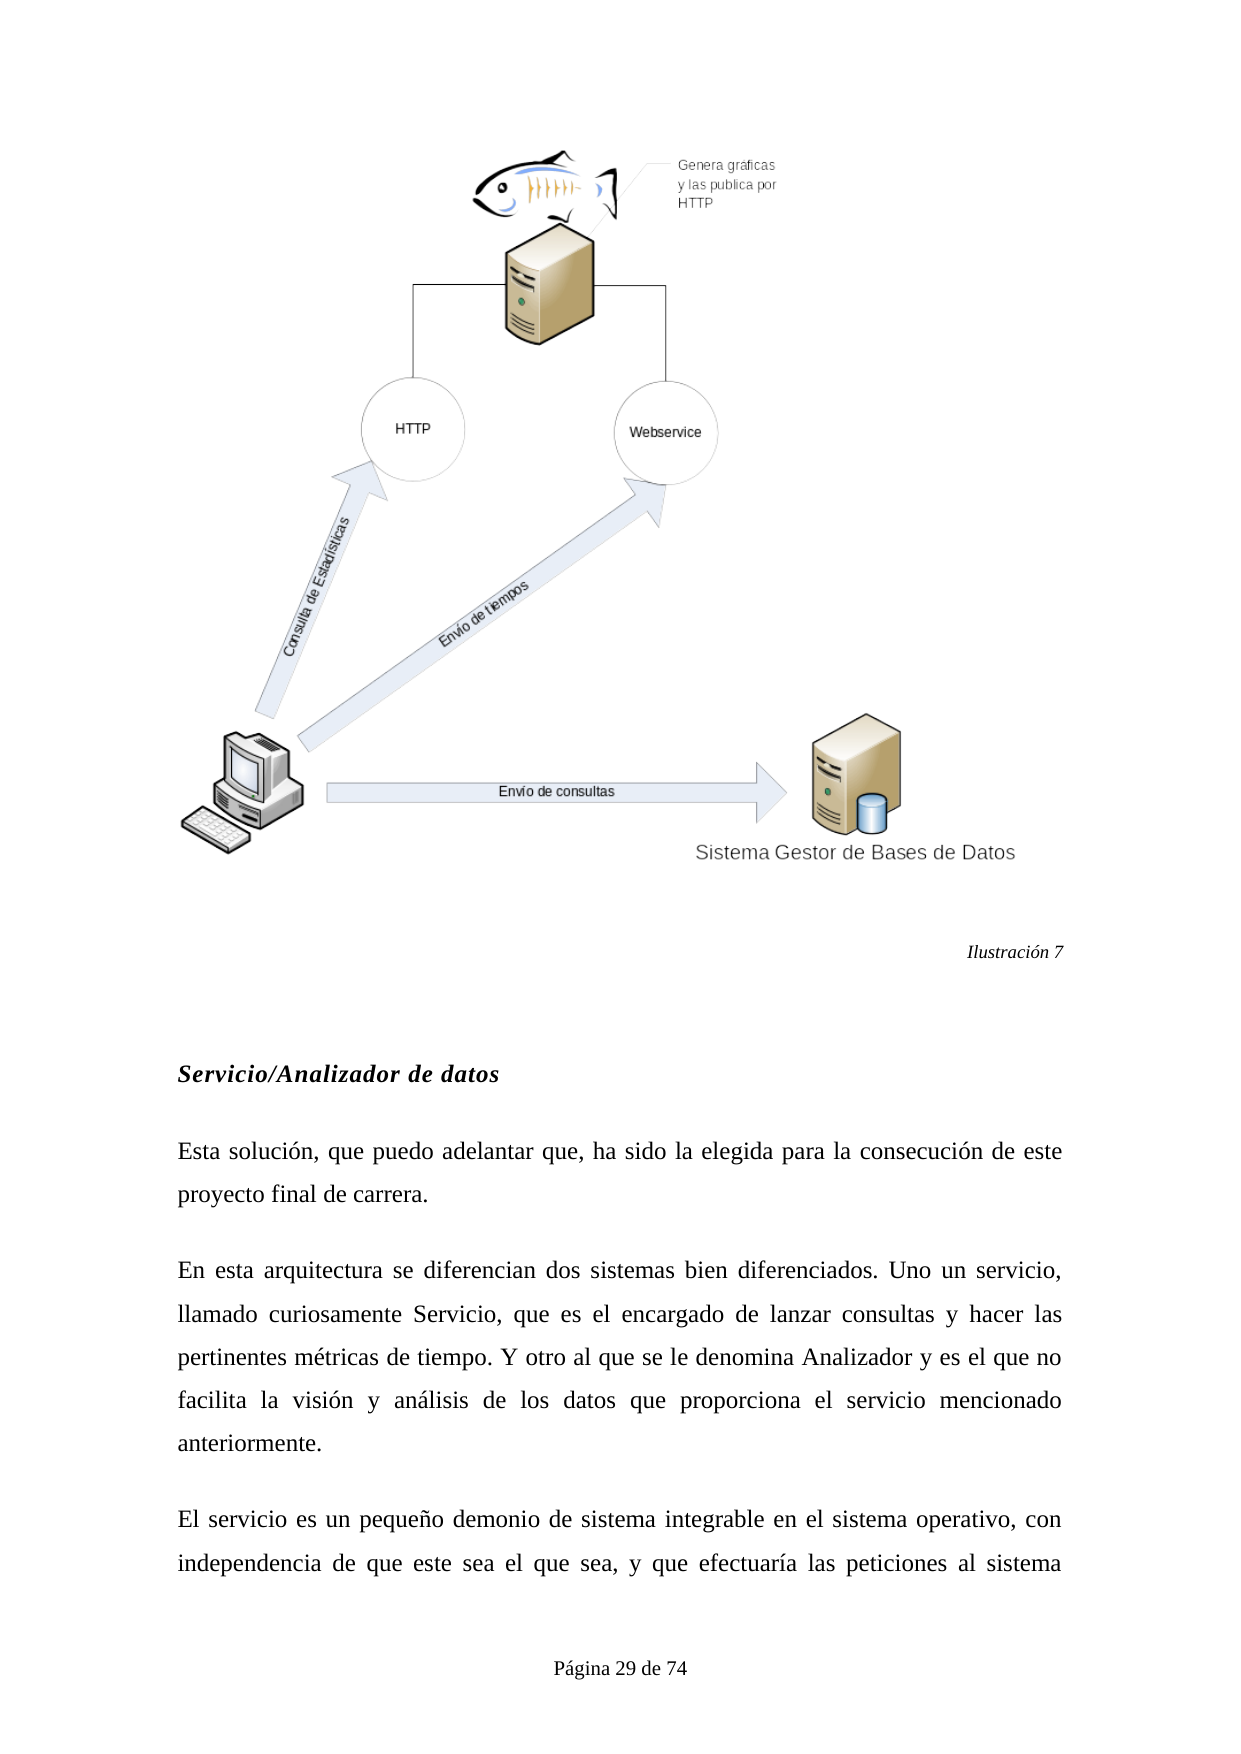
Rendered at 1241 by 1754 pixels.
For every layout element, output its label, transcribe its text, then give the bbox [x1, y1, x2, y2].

text En esta arquitectura se diferencian dos sistemas bien diferenciados. Uno un servicio, llamado curiosamente Servicio, que es el encargado de lanzar consultas y hacer las pertinentes métricas de tiempo. Y otro al que se le denomina Analizador y es el que no facilita la visión y análisis de los datos que proporciona el servicio mencionado anteriormente. [177, 1256, 1063, 1457]
text Servicio/Analizador de datos [177, 1059, 1063, 1088]
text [177, 1504, 1063, 1576]
text Esta solución, que puedo adelantar que, ha sido la elegida para la consecución de este proyecto final de carrera. [177, 1136, 1063, 1208]
